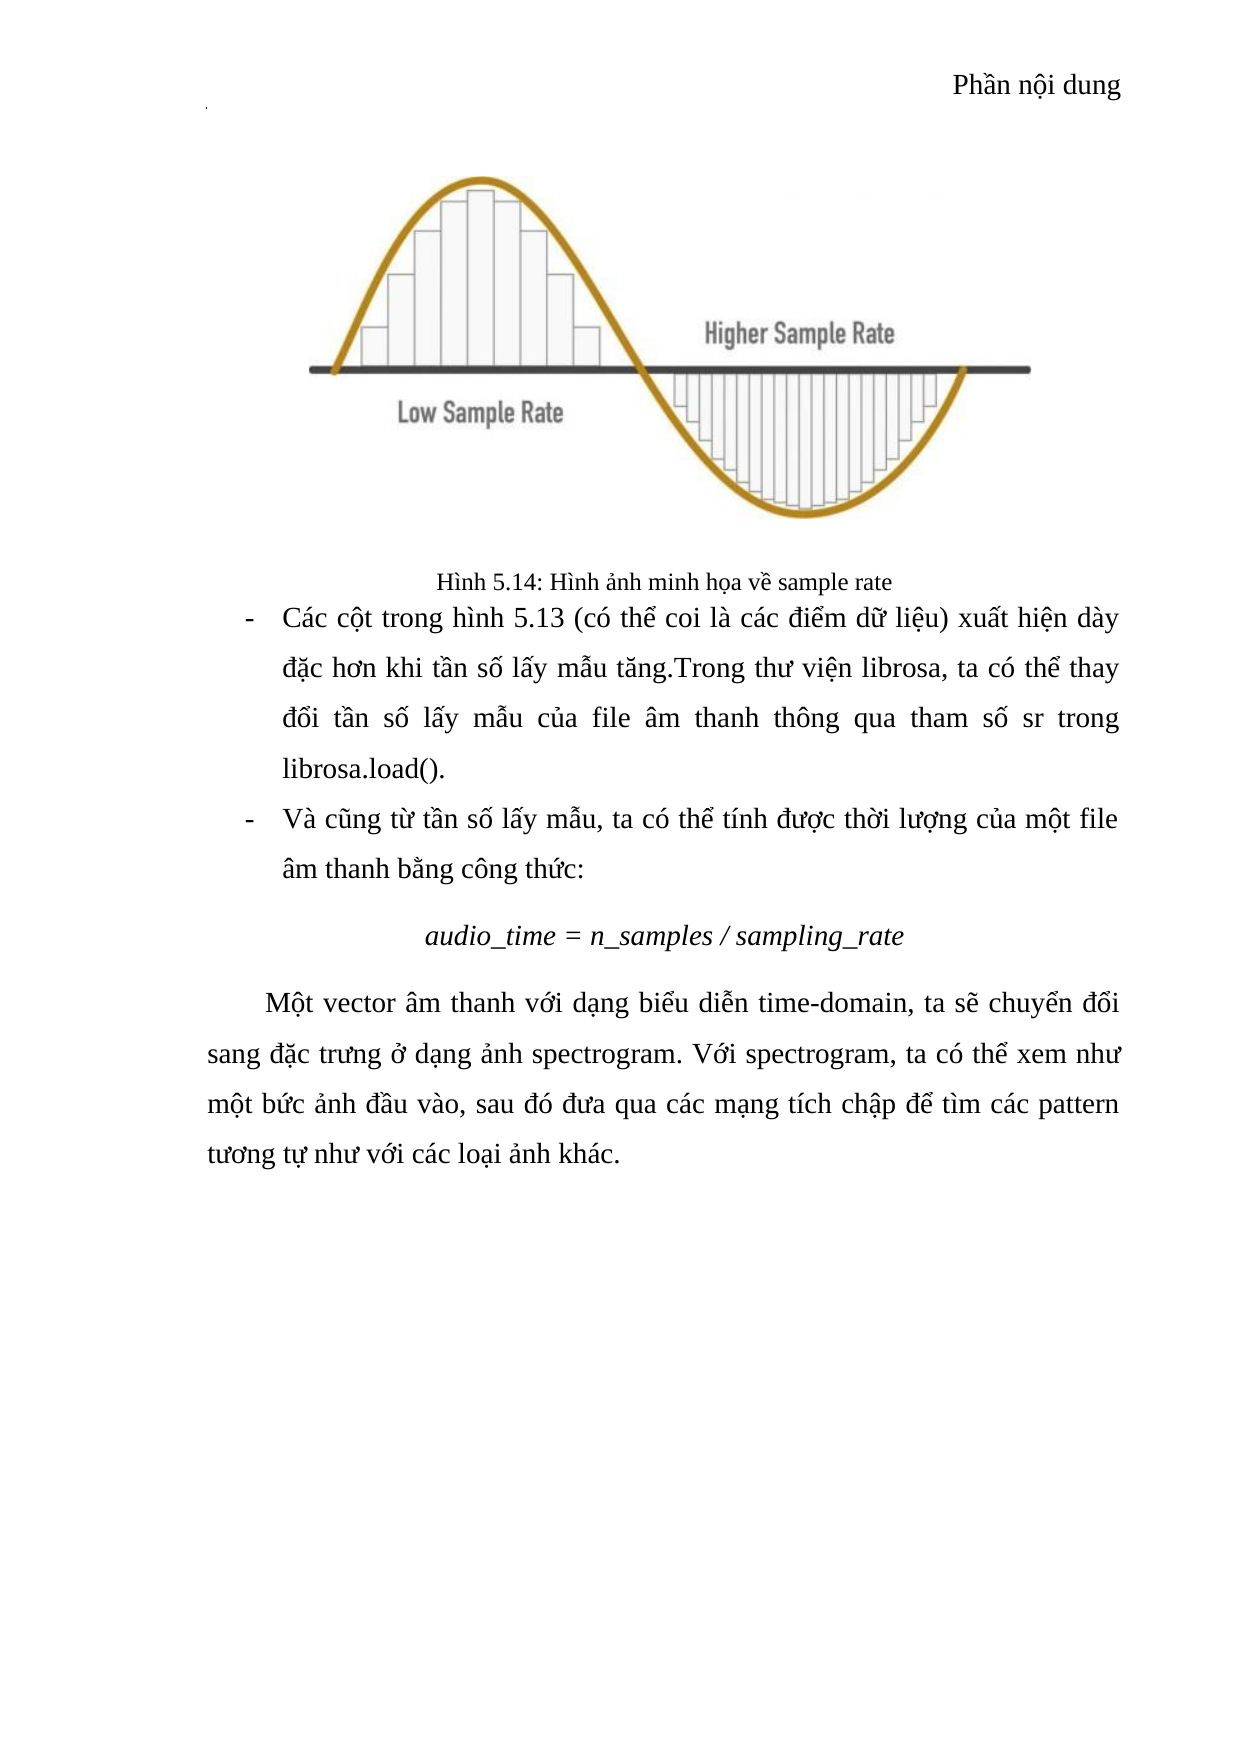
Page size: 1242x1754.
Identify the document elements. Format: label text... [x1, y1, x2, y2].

text Một vector âm thanh với dạng biểu diễn time-domain, ta sẽ chuyển đổi sang đặc trưng ở dạng ảnh spectrogram. Với spectrogram, ta có thể xem như một bức ảnh đầu vào, sau đó đưa qua các mạng tích chập để tìm các pattern tương tự như với các loại ảnh khác. [207, 985, 1121, 1170]
list Và cũng từ tần số lấy mẫu, ta có thể tính được thời lượng của một file âm thanh bằng công thức: [244, 801, 1121, 885]
list Các cột trong hình 5.13 (có thể coi là các điểm dữ liệu) xuất hiện dày đặc hơn khi tần số lấy mẫu tăng.Trong thư viện librosa, ta có thể thay đổi tần số lấy mẫu của file âm thanh thông qua tham số sr trong librosa.load(). [244, 600, 1121, 784]
text audio_time = n_samples / sampling_rate [424, 918, 1242, 952]
text Hình 5.14: Hình ảnh minh họa về sample rate [436, 567, 1242, 596]
picture [308, 176, 1032, 519]
